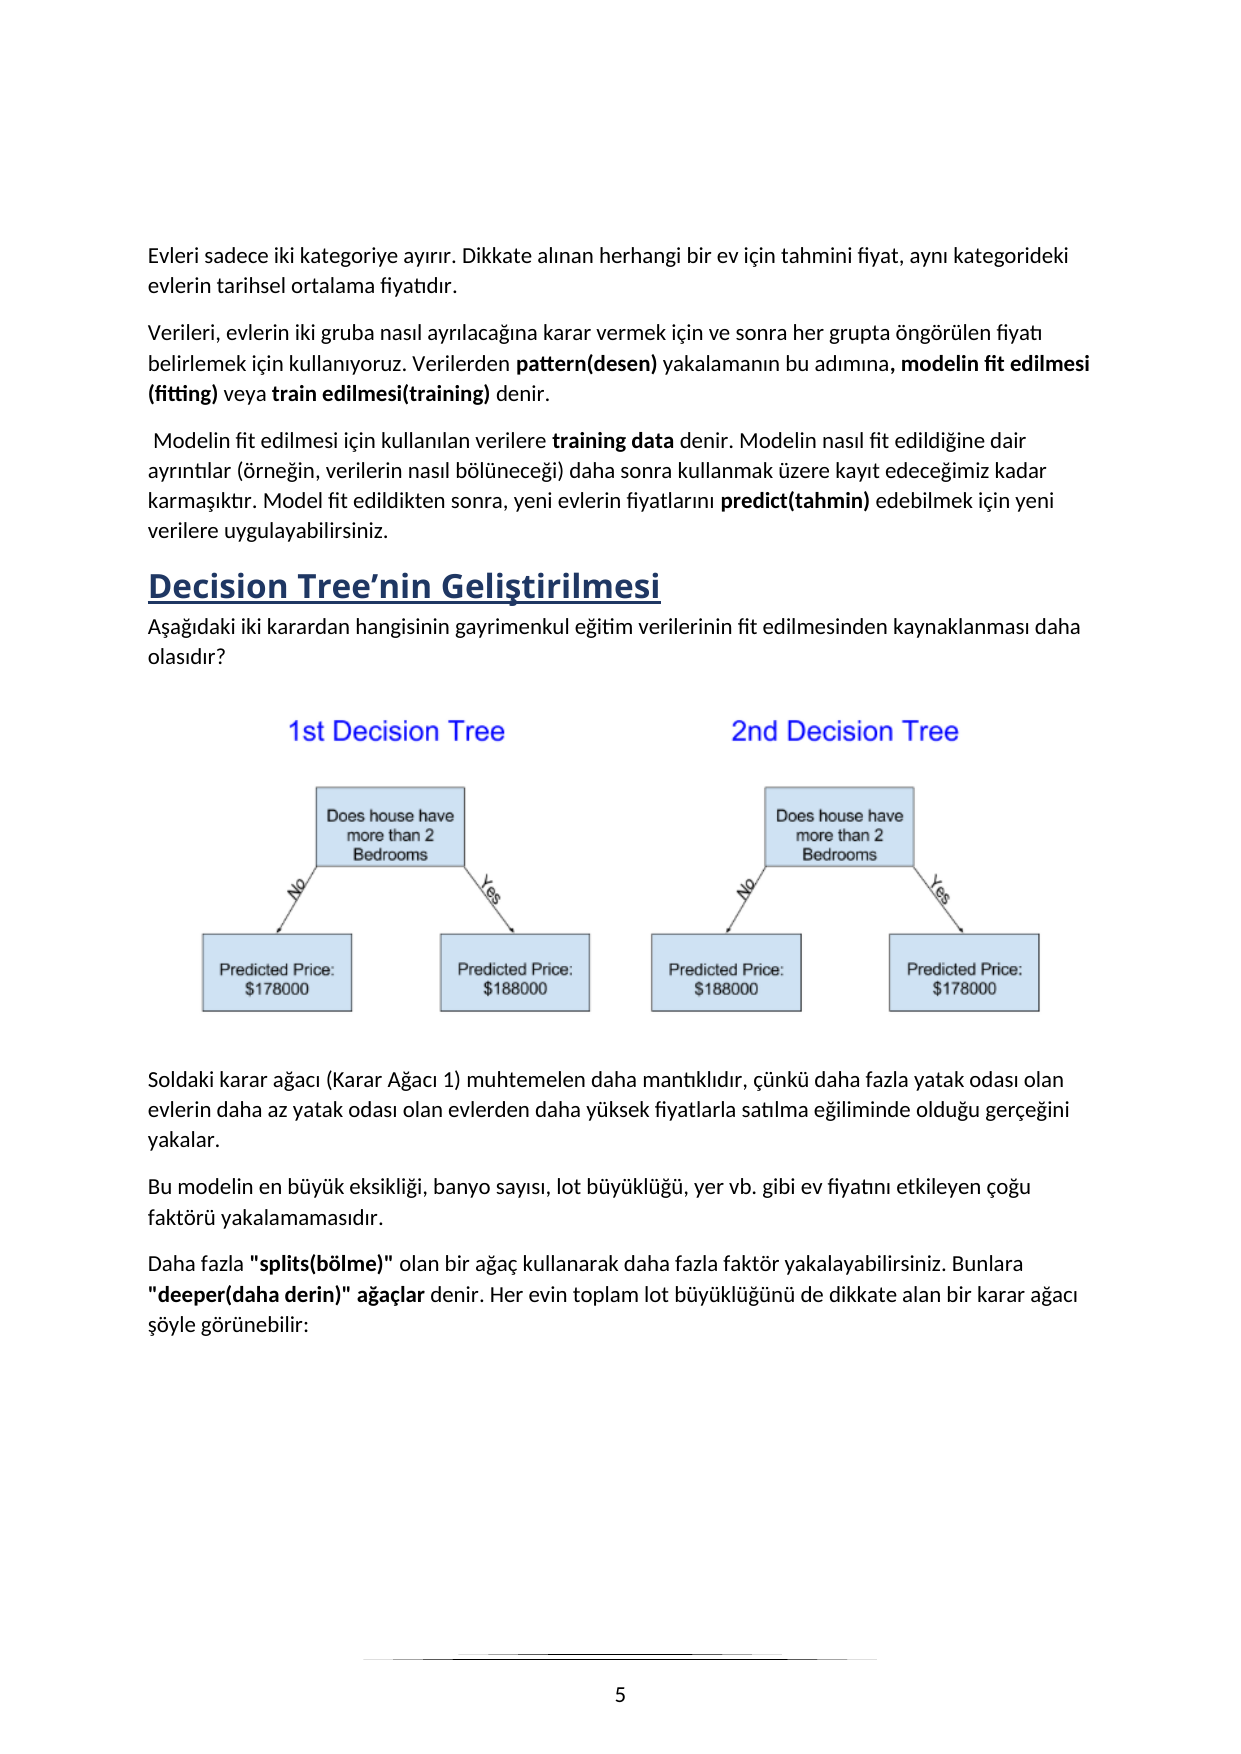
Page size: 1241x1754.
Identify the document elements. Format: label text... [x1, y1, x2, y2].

text Daha fazla "splits(bölme)" olan bir ağaç kullanarak daha fazla faktör yakalayabilirsiniz. Bunlara "deeper(daha derin)" ağaçlar denir. Her evin toplam lot büyüklüğünü de dikkate alan bir karar ağacı şöyle görünebilir: [148, 1249, 1093, 1338]
subtitle Decision Tree’nin Geliştirilmesi [148, 563, 1093, 609]
picture [147, 689, 1093, 1047]
text Evleri sadece iki kategoriye ayırır. Dikkate alınan herhangi bir ev için tahmini fiyat, aynı kategorideki evlerin tarihsel ortalama fiyatıdır. [148, 241, 1093, 299]
text Verileri, evlerin iki gruba nasıl ayrılacağına karar vermek için ve sonra her grupta öngörülen fiyatı belirlemek için kullanıyoruz. Verilerden pattern(desen) yakalamanın bu adımına, modelin fit edilmesi (fitting) veya train edilmesi(training) denir. [148, 318, 1093, 407]
text Soldaki karar ağacı (Karar Ağacı 1) muhtemelen daha mantıklıdır, çünkü daha fazla yatak odası olan evlerin daha az yatak odası olan evlerden daha yüksek fiyatlarla satılma eğiliminde olduğu gerçeğini yakalar. [148, 1065, 1093, 1153]
text Aşağıdaki iki karardan hangisinin gayrimenkul eğitim verilerinin fit edilmesinden kaynaklanması daha olasıdır? [148, 612, 1093, 670]
text Bu modelin en büyük eksikliği, banyo sayısı, lot büyüklüğü, yer vb. gibi ev fiyatını etkileyen çoğu faktörü yakalamamasıdır. [148, 1172, 1093, 1231]
text Modelin fit edilmesi için kullanılan verilere training data denir. Modelin nasıl fit edildiğine dair ayrıntılar (örneğin, verilerin nasıl bölüneceği) daha sonra kullanmak üzere kayıt edeceğimiz kadar karmaşıktır. Model fit edildikten sonra, yeni evlerin fiyatlarını predict(tahmin) edebilmek için yeni verilere uygulayabilirsiniz. [148, 426, 1093, 544]
